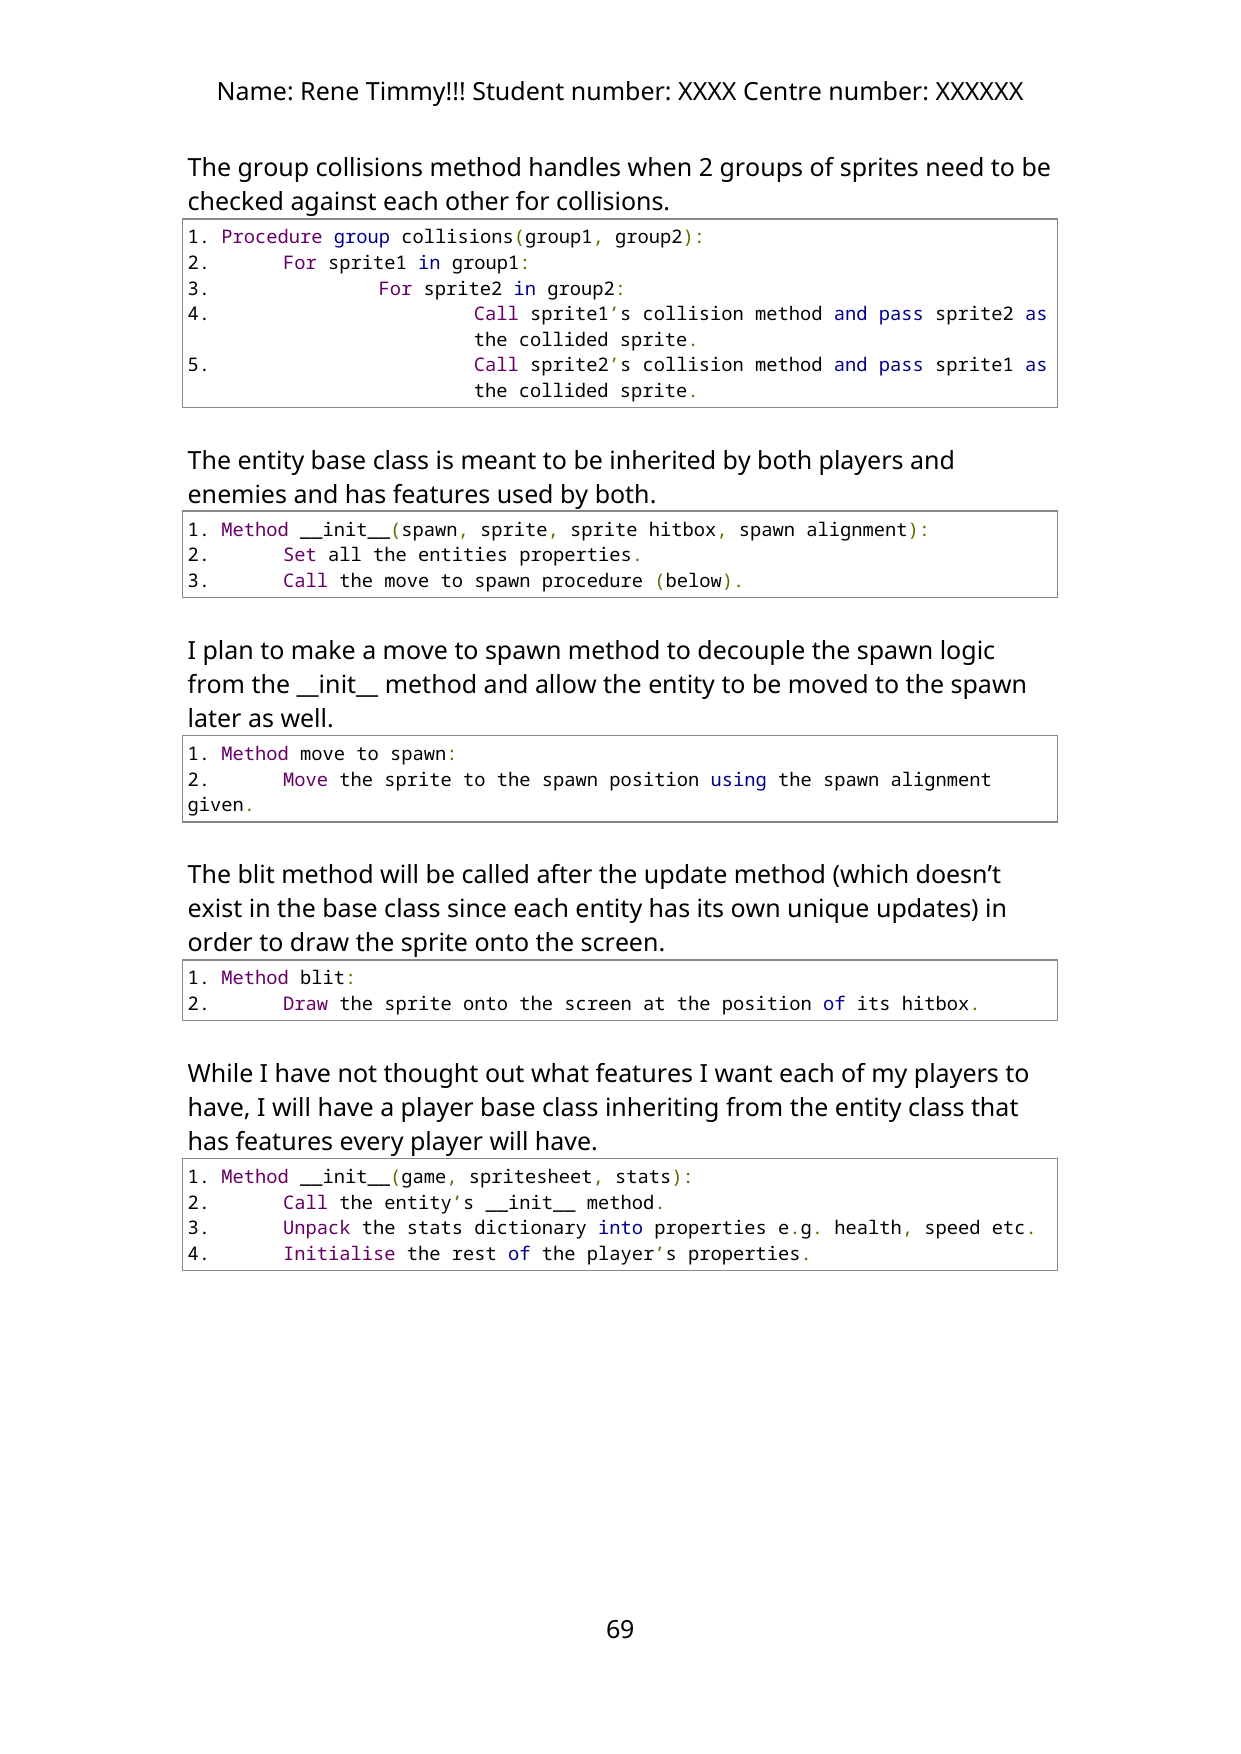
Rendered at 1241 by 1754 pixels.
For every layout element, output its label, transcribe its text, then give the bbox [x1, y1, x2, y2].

text The entity base class is meant to be inherited by both players and enemies and has features used by both. [187, 442, 1053, 510]
text The group collisions method handles when 2 groups of sprites need to be checked against each other for collisions. [187, 150, 1053, 218]
text 2. Move the sprite to the spawn position using the spawn alignment given. [183, 760, 1057, 821]
text 1. Method move to spawn: [183, 736, 1057, 760]
text 2. Draw the sprite onto the screen at the position of its hitbox. [183, 984, 1057, 1020]
text 1. Procedure group collisions(group1, group2): [183, 220, 1057, 249]
text 3. Call the move to spawn procedure (below). [183, 561, 1057, 597]
text While I have not thought out what features I want each of my players to have, I will have a player base class inheriting from the entity class that has features every player will have. [187, 1056, 1053, 1158]
text 4. Call sprite1’s collision method and pass sprite2 as the collided sprite. [187, 300, 1053, 346]
text 4. Initialise the rest of the player’s properties. [183, 1234, 1057, 1270]
text 2. Set all the entities properties. [187, 542, 1053, 561]
text 1. Method __init__(spawn, sprite, sprite hitbox, spawn alignment): [183, 512, 1057, 542]
text 3. Unpack the stats dictionary into properties e.g. health, speed etc. [187, 1214, 1053, 1234]
text 3. For sprite2 in group2: [187, 275, 1053, 300]
text 1. Method blit: [183, 961, 1057, 984]
text 5. Call sprite2’s collision method and pass sprite1 as the collided sprite. [183, 346, 1057, 407]
text I plan to make a move to spawn method to decouple the spawn logic from the __init__ method and allow the entity to be moved to the spawn later as well. [187, 632, 1053, 735]
text 1. Method __init__(game, spritesheet, stats): [183, 1159, 1057, 1189]
text 2. For sprite1 in group1: [187, 249, 1053, 275]
text 2. Call the entity’s __init__ method. [187, 1189, 1053, 1214]
text The blit method will be called after the update method (which doesn’t exist in the base class since each entity has its own unique updates) in order to draw the sprite onto the screen. [187, 857, 1053, 959]
